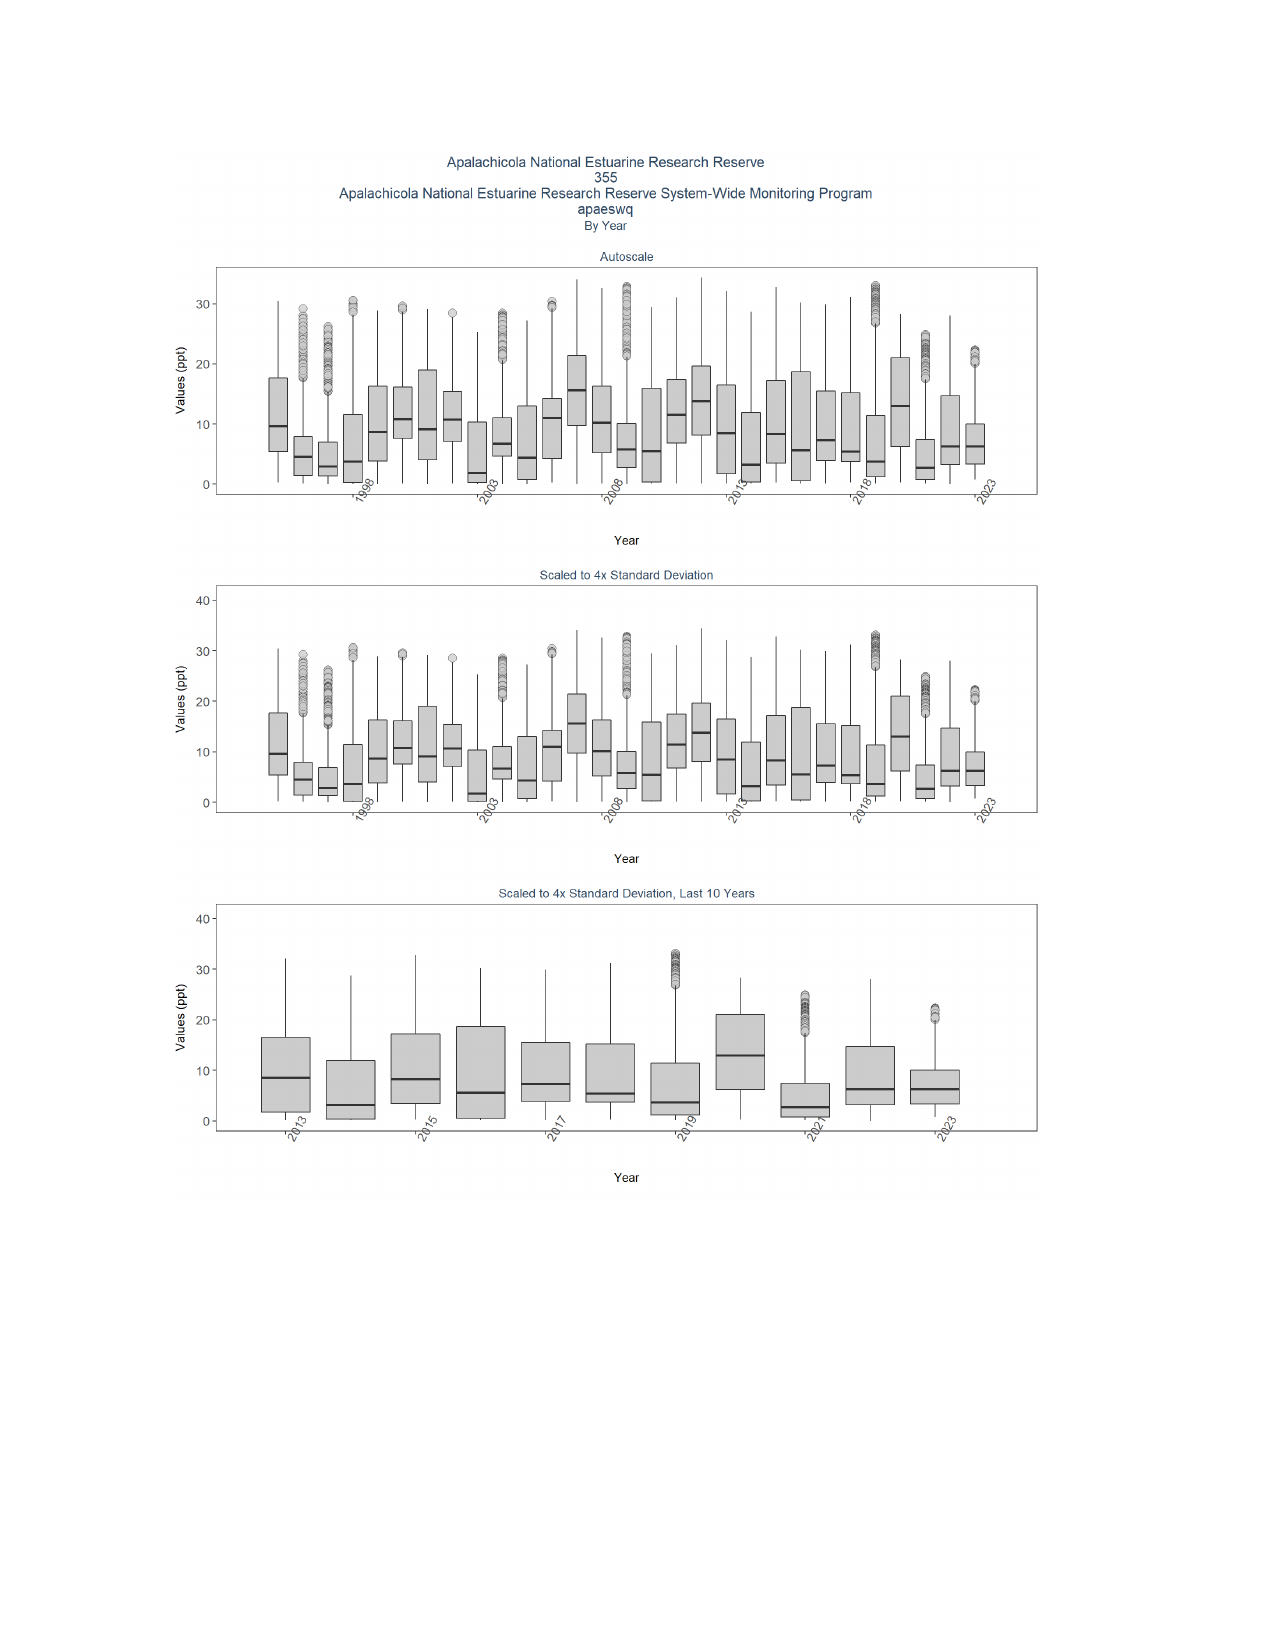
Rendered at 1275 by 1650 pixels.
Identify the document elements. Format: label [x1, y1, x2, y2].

picture [168, 150, 1044, 1200]
